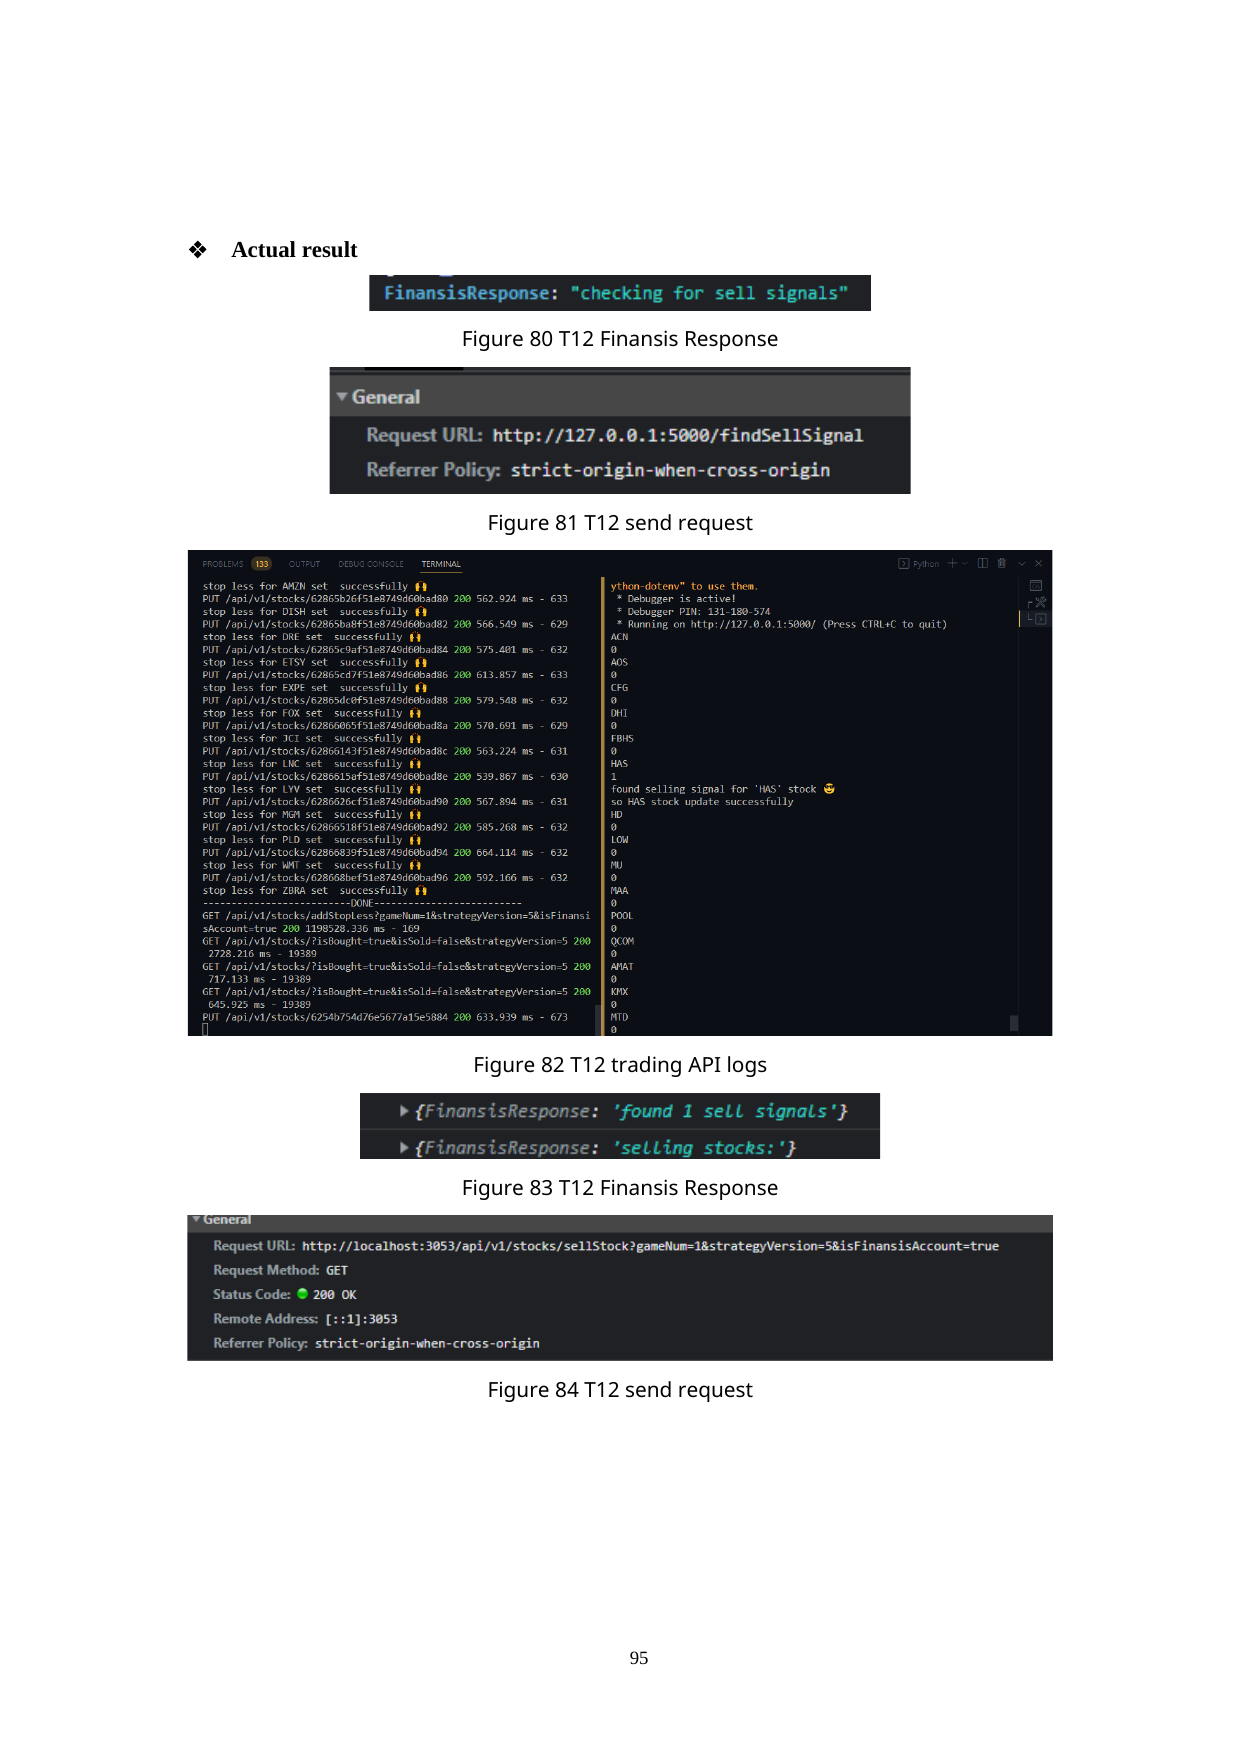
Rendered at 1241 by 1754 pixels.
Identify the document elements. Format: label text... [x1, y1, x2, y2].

list Figure 82 T12 trading API logs [187, 1050, 1053, 1079]
picture [369, 275, 871, 311]
list Figure 80 T12 Finansis Response [187, 324, 1053, 353]
picture [329, 367, 911, 494]
picture [187, 1215, 1053, 1361]
picture [187, 550, 1053, 1036]
list Figure 83 T12 Finansis Response [187, 1173, 1053, 1201]
list Figure 81 T12 send request [187, 508, 1053, 536]
list Figure 84 T12 send request [187, 1375, 1053, 1404]
list Actual result [187, 236, 1053, 263]
picture [360, 1093, 881, 1159]
